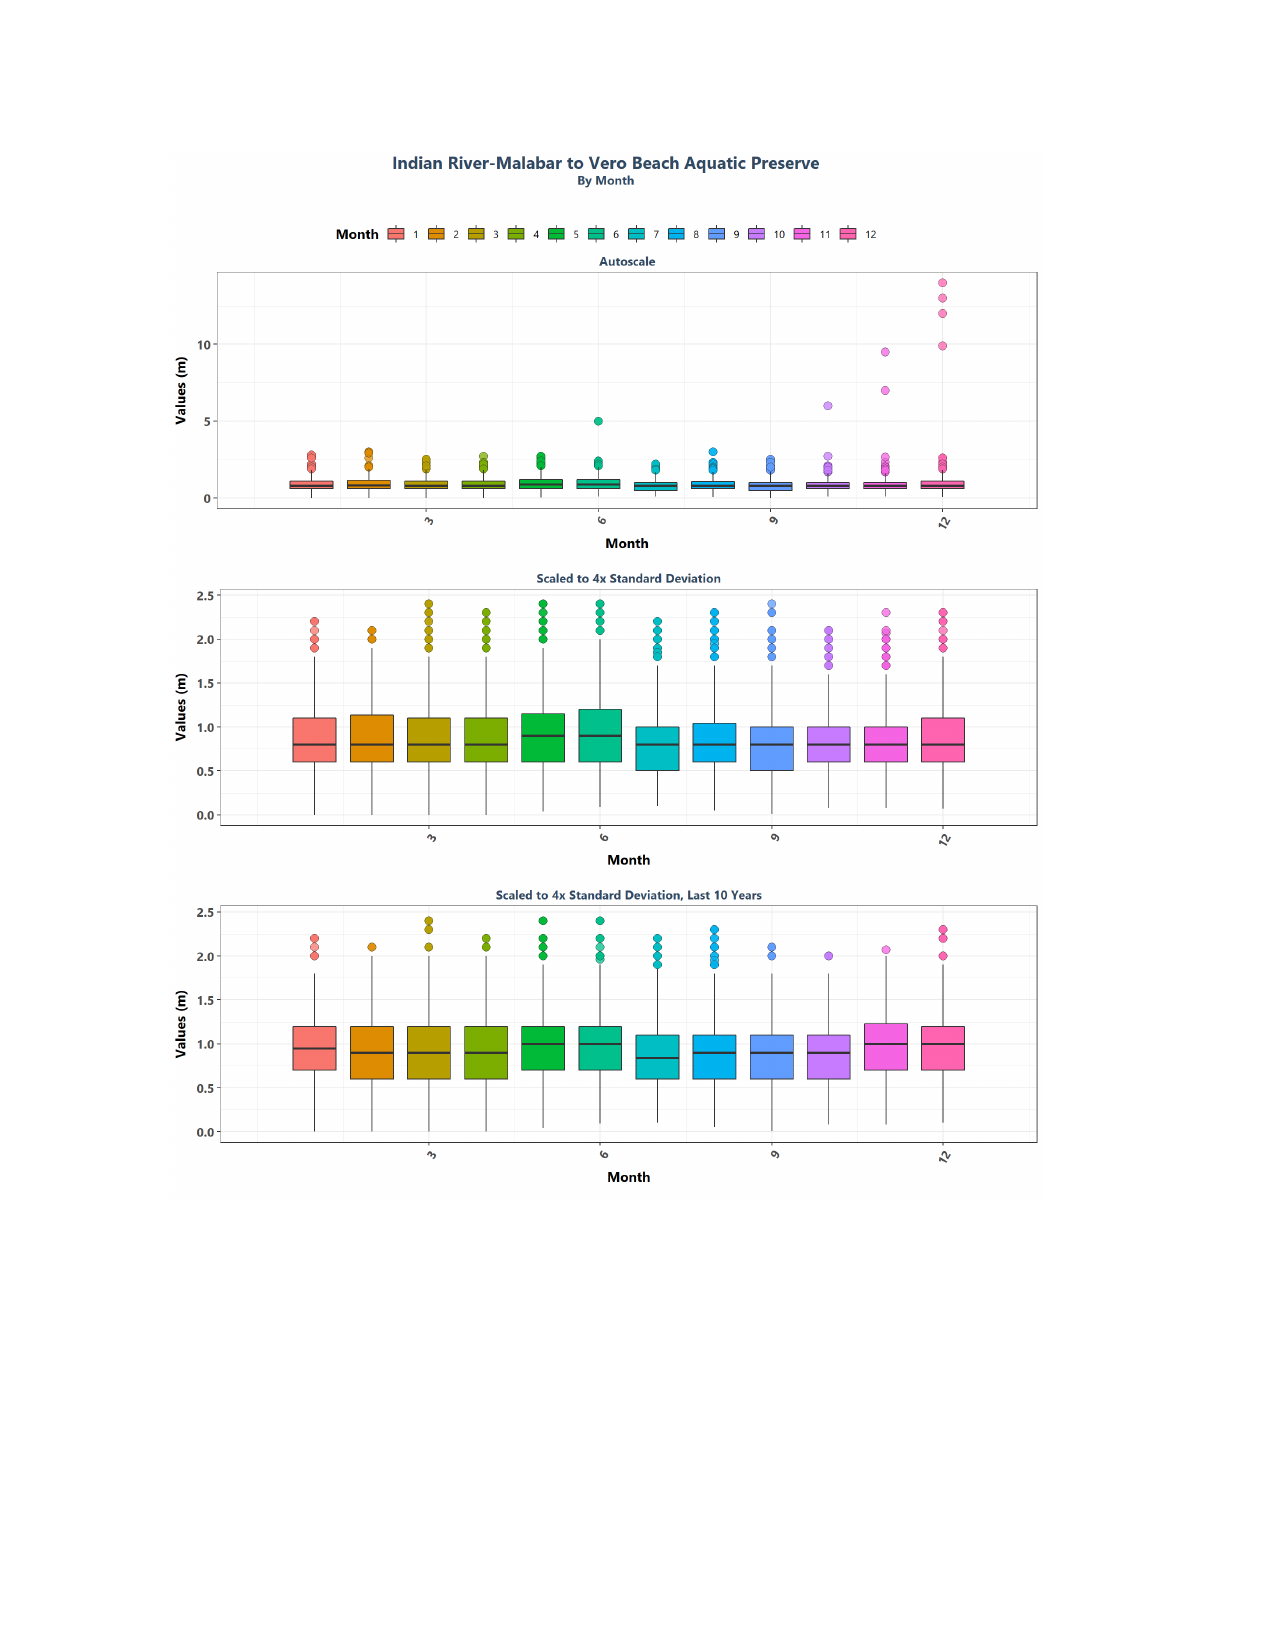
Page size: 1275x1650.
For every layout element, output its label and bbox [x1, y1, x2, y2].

picture [168, 150, 1044, 1200]
